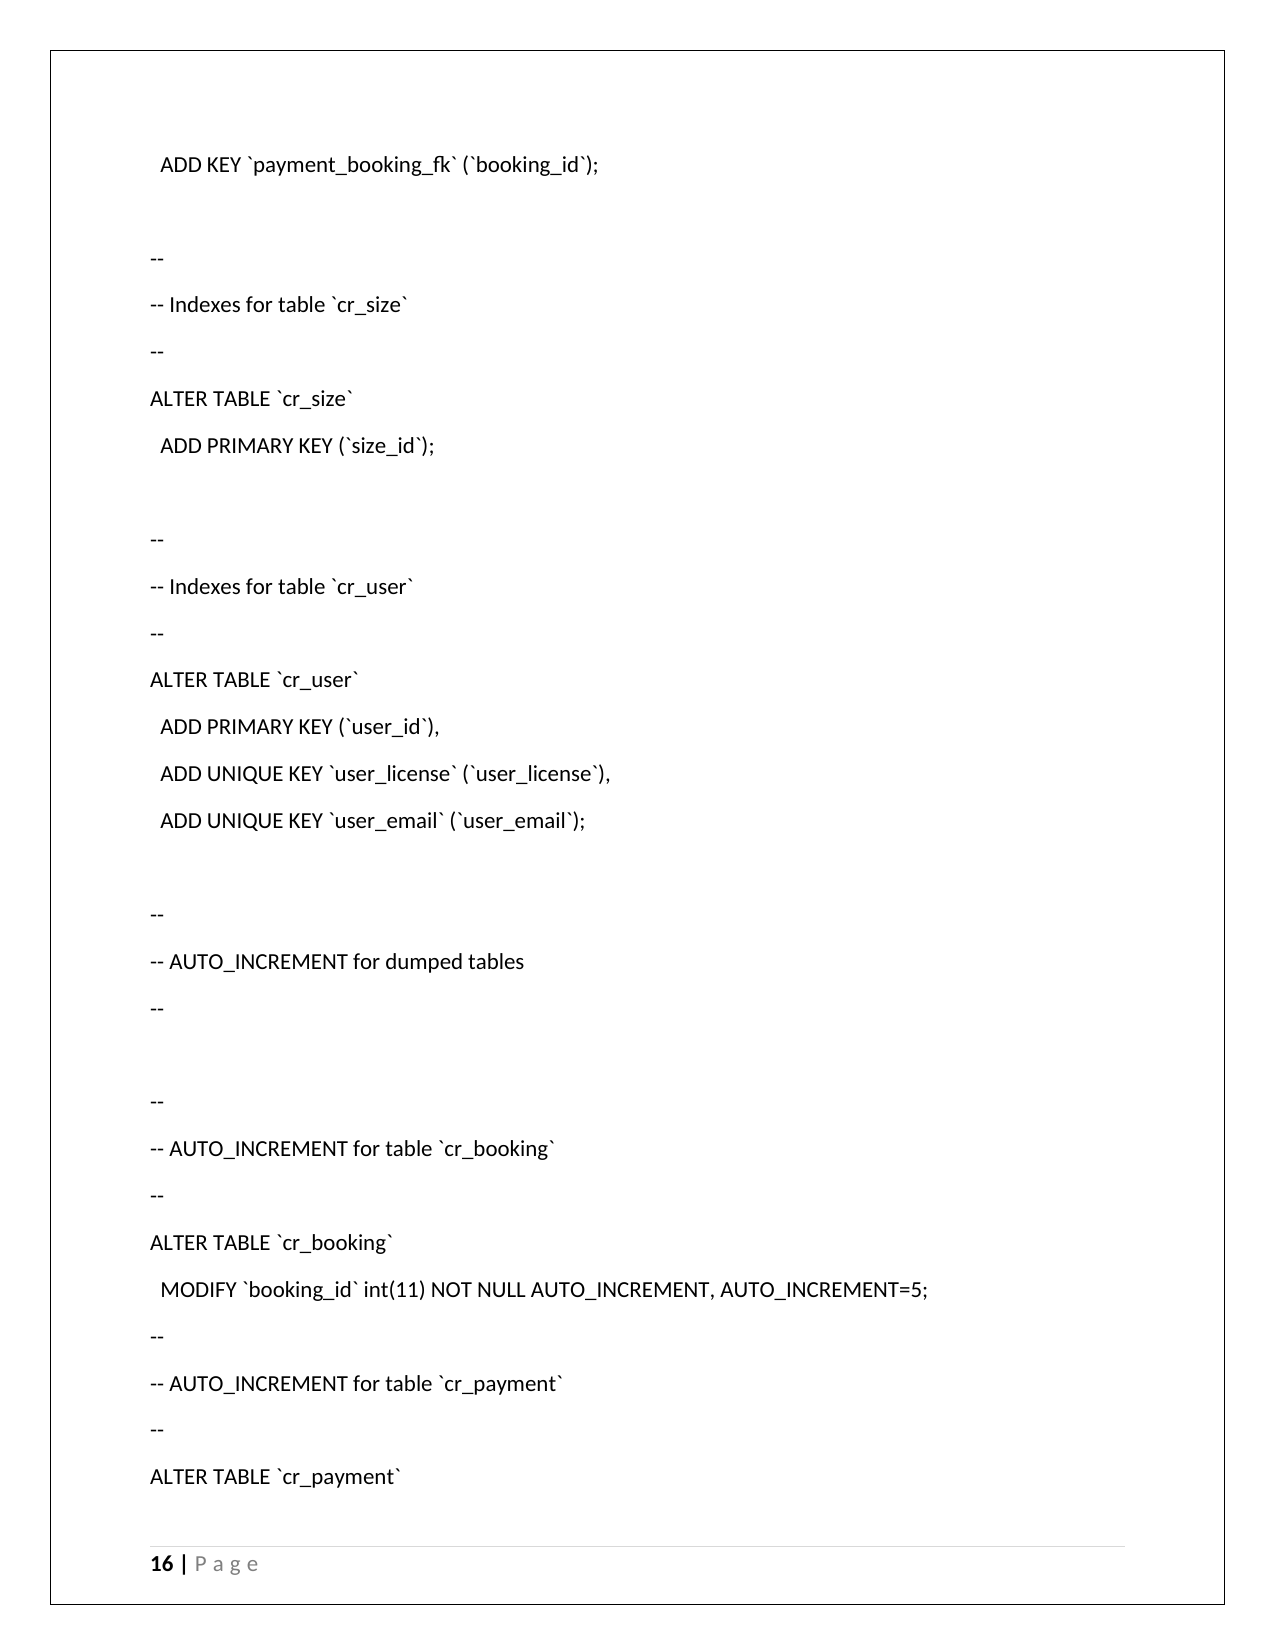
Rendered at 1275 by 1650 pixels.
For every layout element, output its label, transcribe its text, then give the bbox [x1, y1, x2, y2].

text MODIFY `booking_id` int(11) NOT NULL AUTO_INCREMENT, AUTO_INCREMENT=5; [150, 1275, 1125, 1303]
text ADD UNIQUE KEY `user_email` (`user_email`); [150, 806, 1125, 834]
text -- [150, 619, 1125, 647]
text -- AUTO_INCREMENT for table `cr_payment` [150, 1369, 1125, 1397]
text -- [150, 1087, 1125, 1116]
text ALTER TABLE `cr_user` [150, 666, 1125, 694]
text ADD PRIMARY KEY (`user_id`), [150, 712, 1125, 741]
text -- [150, 337, 1125, 366]
text -- [150, 525, 1125, 553]
text ADD KEY `payment_booking_fk` (`booking_id`); [150, 150, 1125, 178]
text -- [150, 1181, 1125, 1209]
text -- [150, 244, 1125, 272]
text ADD UNIQUE KEY `user_license` (`user_license`), [150, 759, 1125, 787]
text -- Indexes for table `cr_user` [150, 572, 1125, 600]
text -- [150, 994, 1125, 1022]
text ADD PRIMARY KEY (`size_id`); [150, 431, 1125, 459]
text -- [150, 1322, 1125, 1350]
text ALTER TABLE `cr_payment` [150, 1462, 1125, 1491]
text -- [150, 1416, 1125, 1444]
text ALTER TABLE `cr_size` [150, 384, 1125, 412]
text ALTER TABLE `cr_booking` [150, 1228, 1125, 1256]
text -- AUTO_INCREMENT for table `cr_booking` [150, 1134, 1125, 1162]
text -- [150, 900, 1125, 928]
text -- Indexes for table `cr_size` [150, 291, 1125, 319]
text -- AUTO_INCREMENT for dumped tables [150, 947, 1125, 975]
